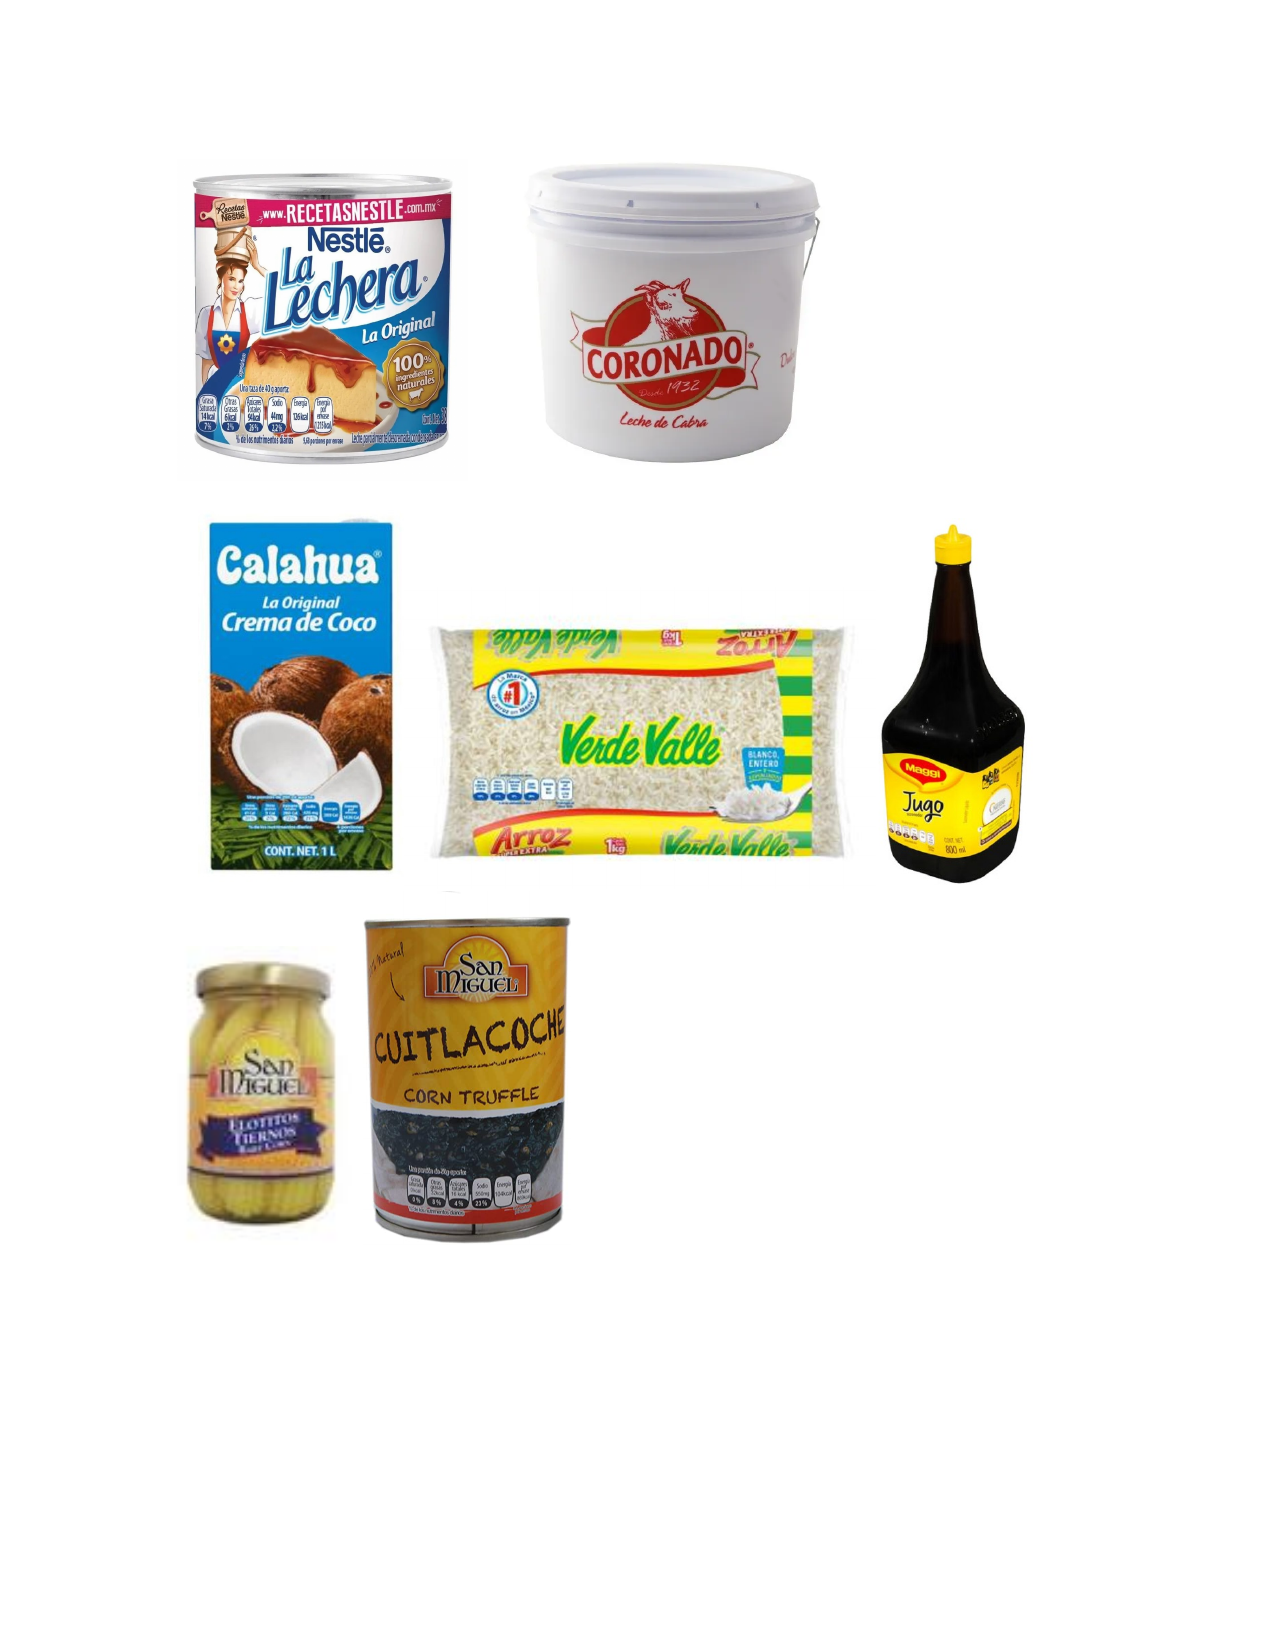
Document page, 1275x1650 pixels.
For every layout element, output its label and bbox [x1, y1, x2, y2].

picture [177, 946, 353, 1245]
picture [177, 159, 468, 481]
picture [362, 891, 572, 1245]
picture [197, 499, 1036, 889]
picture [509, 147, 836, 481]
